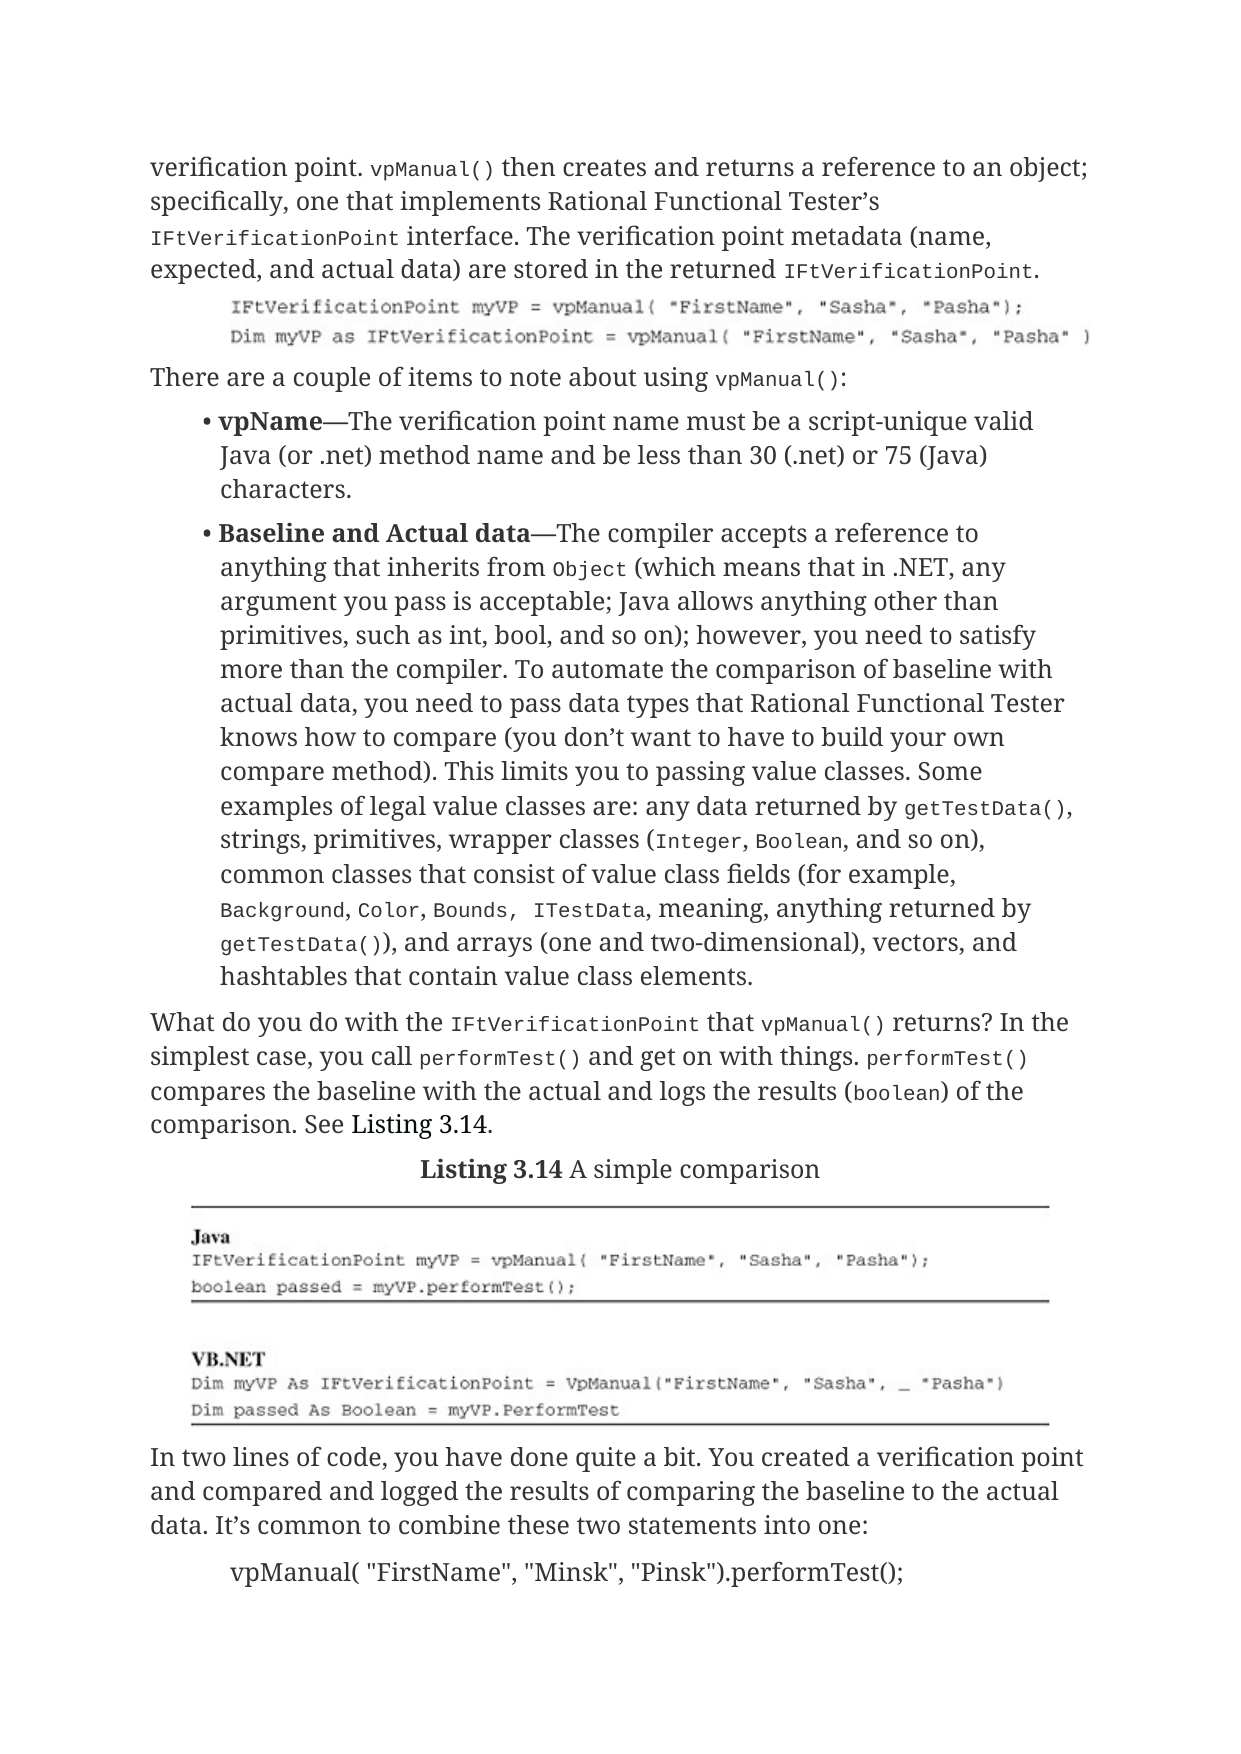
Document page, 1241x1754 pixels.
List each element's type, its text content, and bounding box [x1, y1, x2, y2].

text vpManual( "FirstName", "Minsk", "Pinsk").performTest(); [230, 1554, 1090, 1588]
text What do you do with the IFtVerificationPoint that vpManual() returns? In the simplest case, you call performTest() and get on with things. performTest() compares the baseline with the actual and logs the results (boolean) of the comparison. See Listing 3.14. [150, 1005, 1090, 1141]
text • vpName—The verification point name must be a script-unique valid Java (or .net) method name and be less than 30 (.net) or 75 (Java) characters. [202, 403, 1090, 506]
picture [230, 298, 1090, 347]
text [150, 150, 1090, 286]
text • Baseline and Actual data—The compiler accepts a reference to anything that inherits from Object (which means that in .NET, any argument you pass is acceptable; Java allows anything other than primitives, such as int, bool, and so on); however, you need to satisfy more than the compiler. To automate the comparison of baseline with actual data, you need to pass data types that Rational Functional Tester knows how to compare (you don’t want to have to build your own compare method). This limits you to passing value classes. Some examples of legal value classes are: any data returned by getTestData(), strings, primitives, wrapper classes (Integer, Boolean, and so on), common classes that consist of value class fields (for example, Background, Color, Bounds, ITestData, meaning, anything returned by getTestData()), and arrays (one and two-dimensional), vectors, and hashtables that contain value class elements. [202, 516, 1090, 992]
text In two lines of code, you have done quite a bit. You created a verification point and compared and logged the results of comparing the baseline to the actual data. It’s common to combine these two statements into one: [150, 1439, 1090, 1542]
text There are a couple of items to note about using vpManual(): [150, 359, 1090, 393]
picture [190, 1205, 1050, 1427]
text Listing 3.14 A simple comparison [150, 1151, 1090, 1185]
